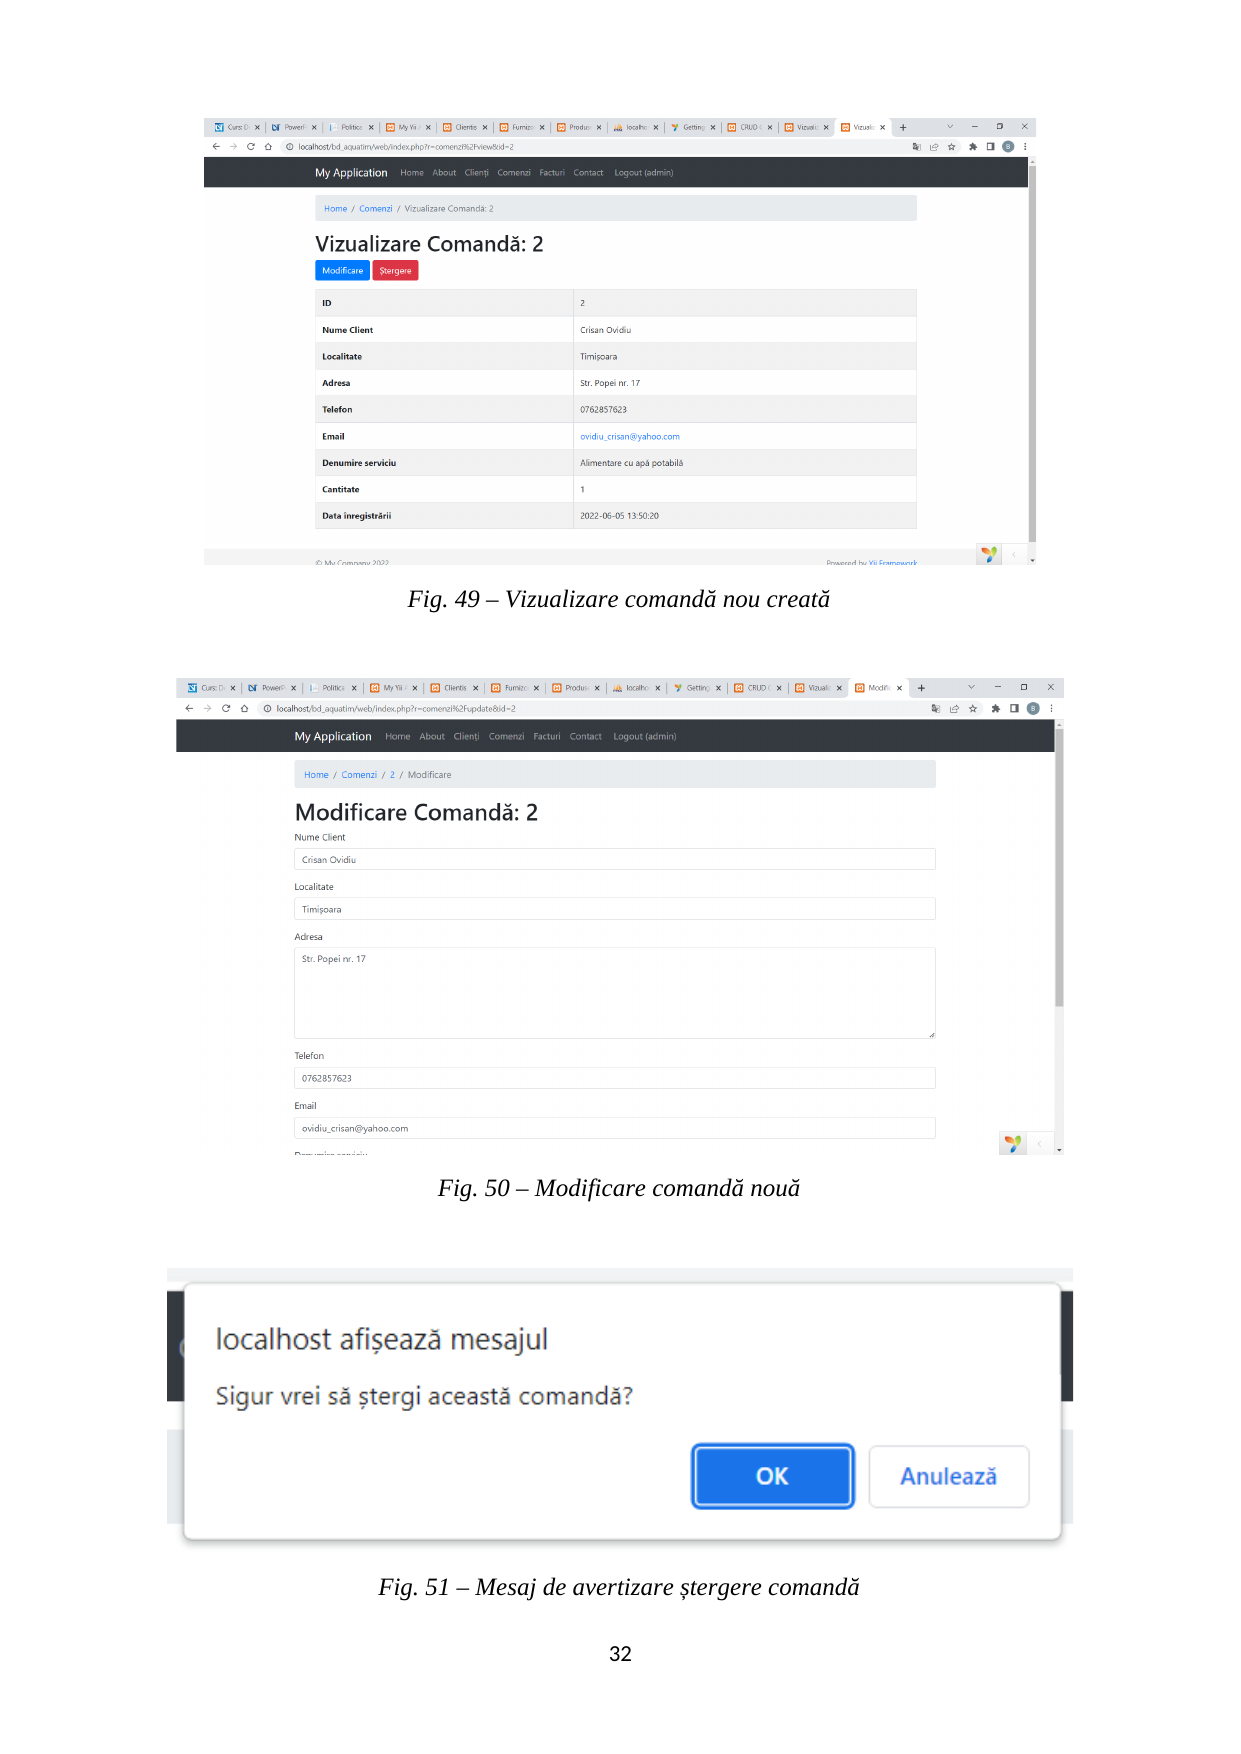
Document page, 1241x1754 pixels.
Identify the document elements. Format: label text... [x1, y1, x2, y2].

text Fig. 50 – Modificare comandă nouă [89, 1173, 1152, 1202]
text Fig. 51 – Mesaj de avertizare ștergere comandă [89, 1572, 1152, 1601]
text Fig. 49 – Vizualizare comandă nou creată [89, 584, 1152, 613]
picture [176, 678, 1064, 1155]
picture [204, 118, 1037, 565]
picture [167, 1268, 1074, 1554]
